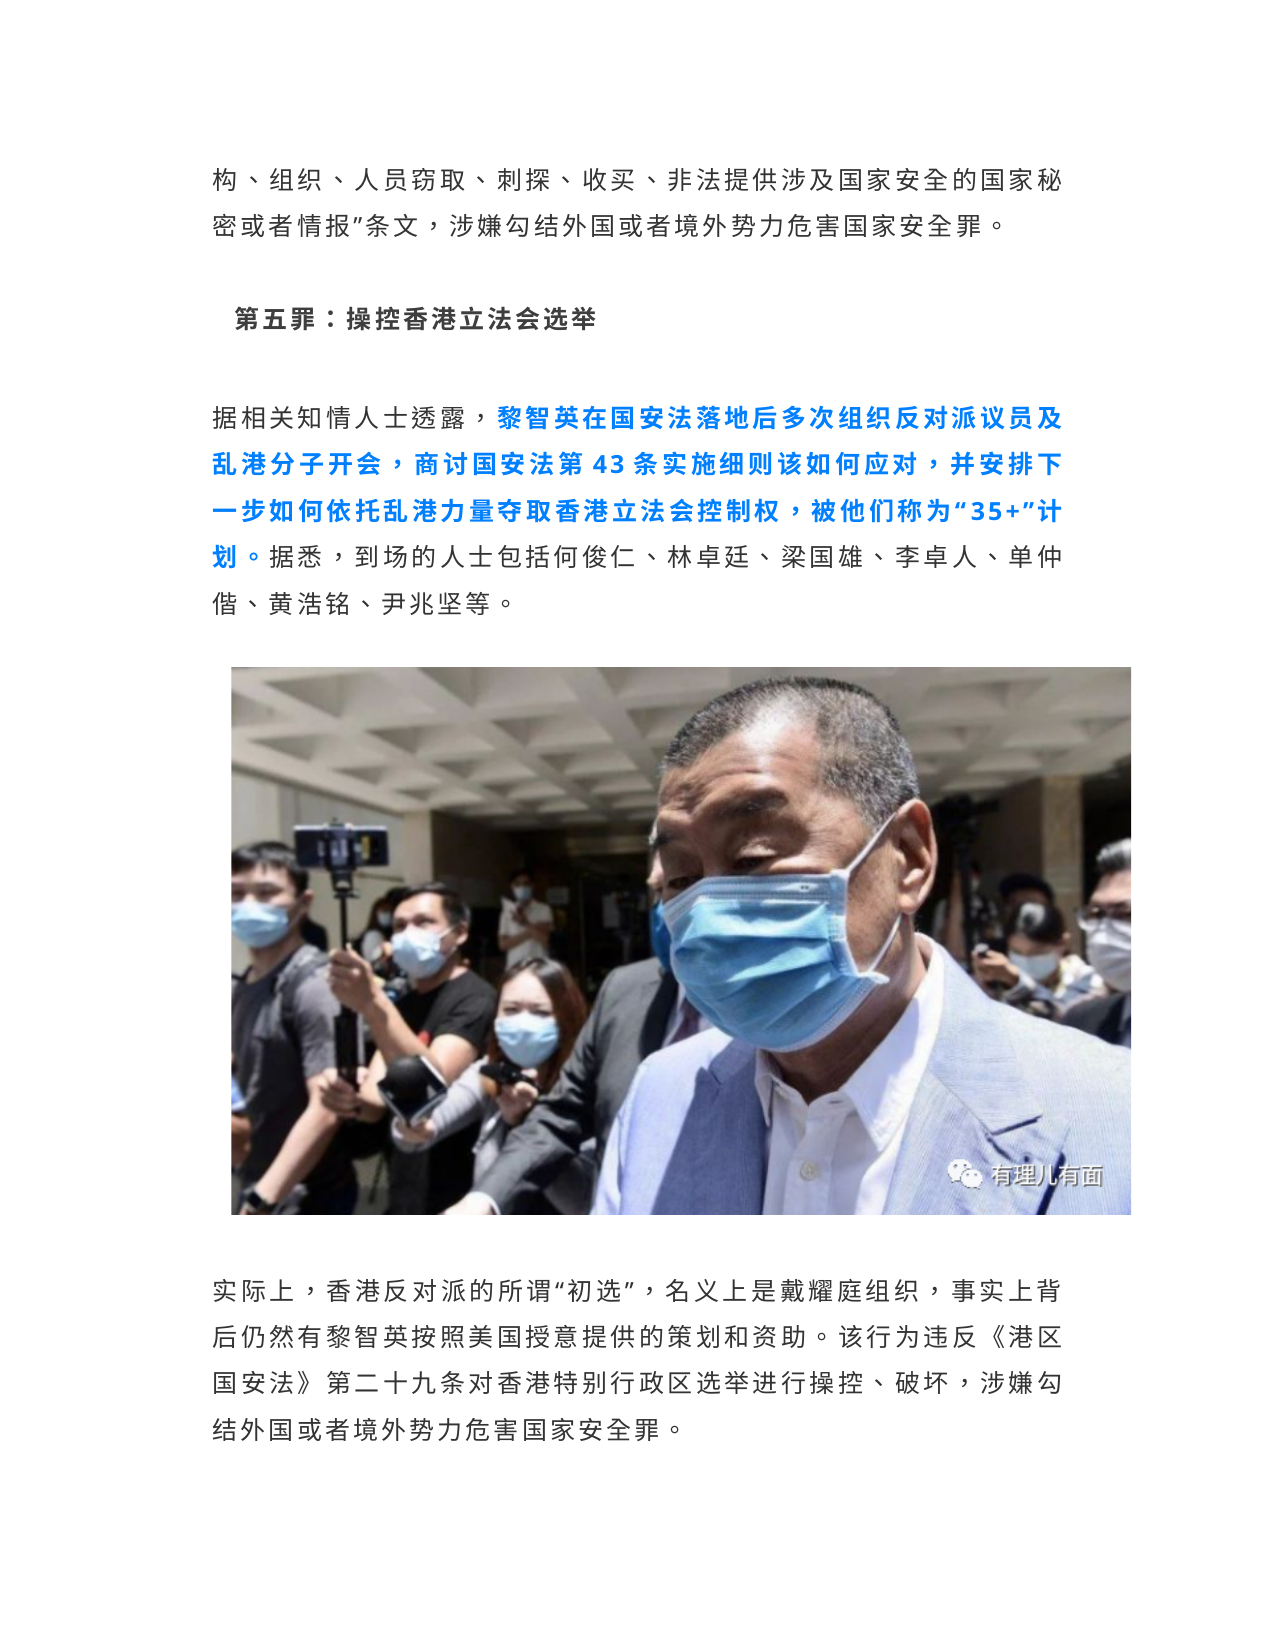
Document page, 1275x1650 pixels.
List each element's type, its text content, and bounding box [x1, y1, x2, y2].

text 据相关知情人士透露，黎智英在国安法落地后多次组织反对派议员及乱港分子开会，商讨国安法第43条实施细则该如何应对，并安排下一步如何依托乱港力量夺取香港立法会控制权，被他们称为“35+”计划。据悉，到场的人士包括何俊仁、林卓廷、梁国雄、李卓人、单仲偕、黄浩铭、尹兆坚等。 [212, 388, 1062, 621]
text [212, 150, 1062, 243]
picture [231, 667, 1132, 1215]
text 第五罪：操控香港立法会选举 [234, 296, 1041, 336]
text 实际上，香港反对派的所谓“初选”，名义上是戴耀庭组织，事实上背后仍然有黎智英按照美国授意提供的策划和资助。该行为违反《港区国安法》第二十九条对香港特别行政区选举进行操控、破坏，涉嫌勾结外国或者境外势力危害国家安全罪。 [212, 1261, 1062, 1447]
